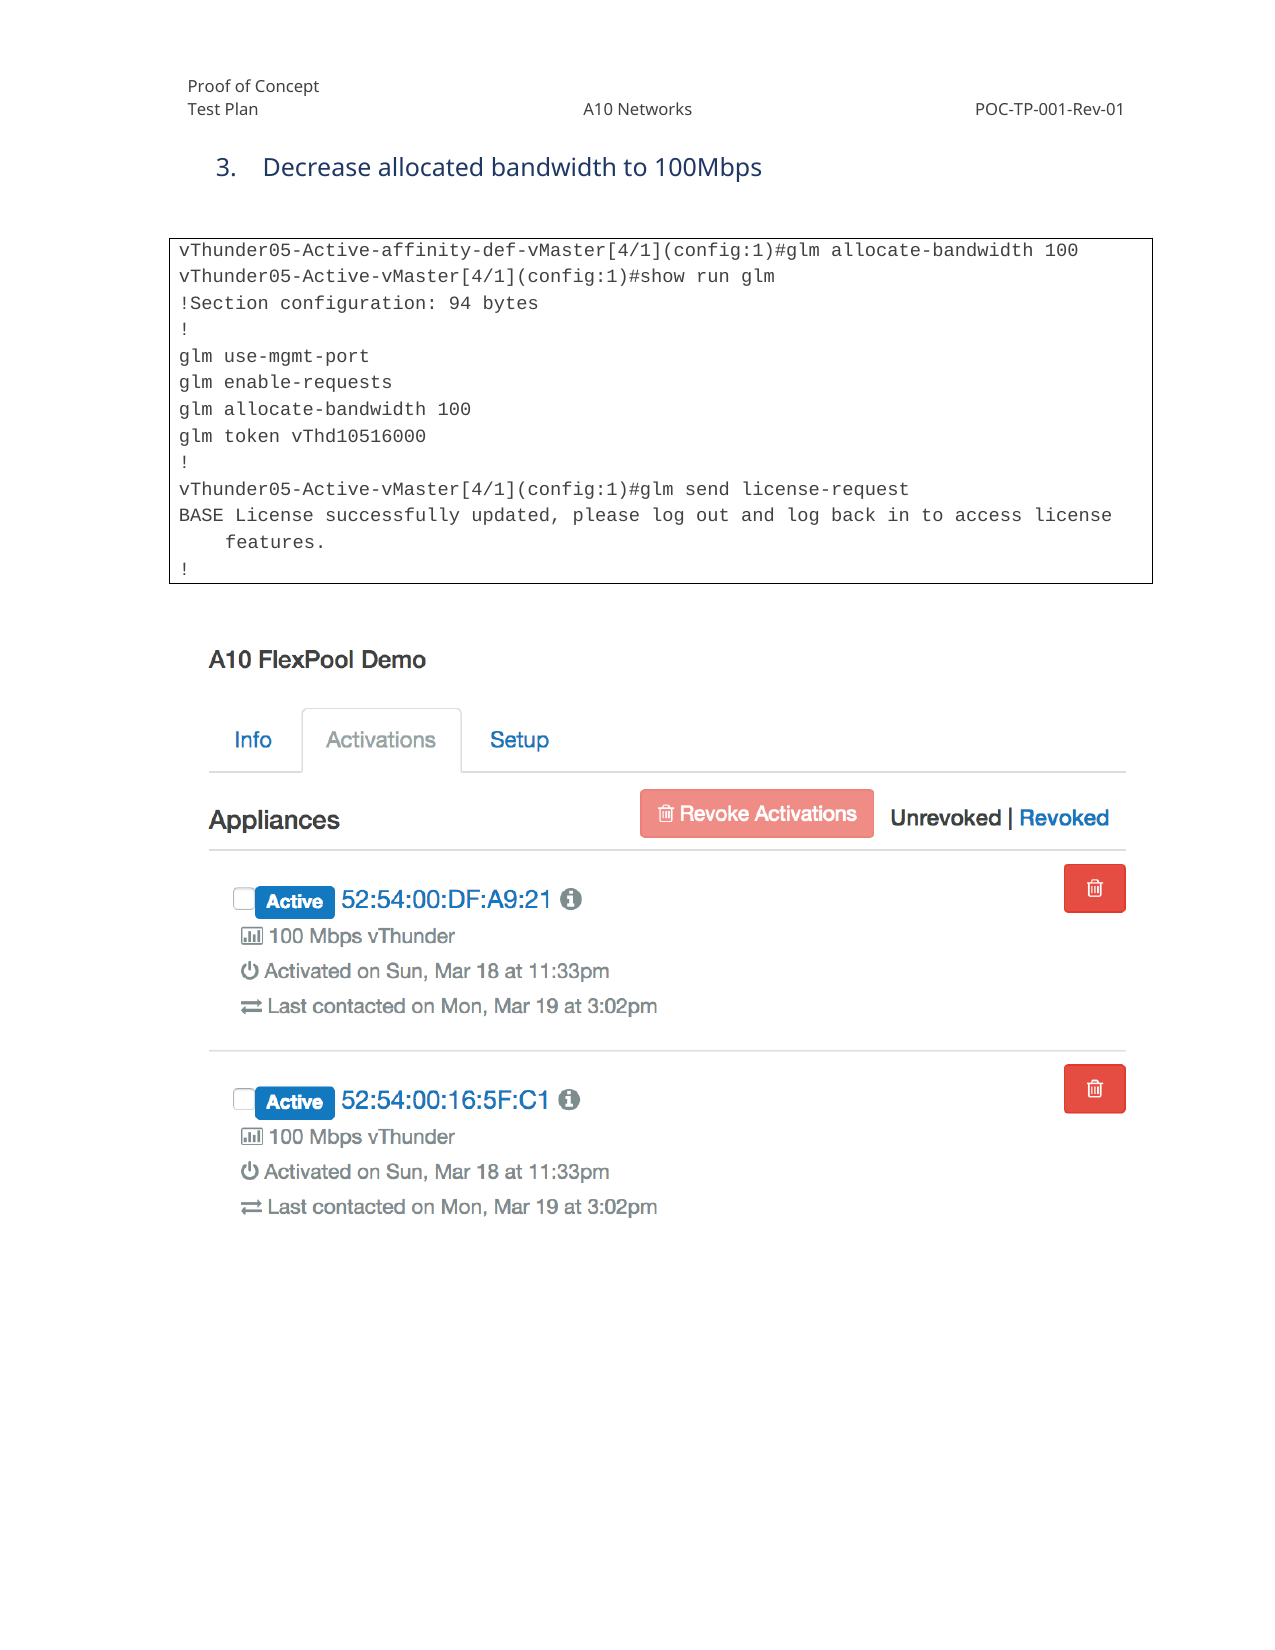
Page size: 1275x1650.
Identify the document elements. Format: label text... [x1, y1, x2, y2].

subtitle Decrease allocated bandwidth to 100Mbps [216, 150, 1125, 184]
text glm use-mgmt-port [170, 344, 1152, 368]
text glm enable-requests [170, 370, 1152, 394]
picture [196, 642, 1146, 1250]
text glm allocate-bandwidth 100 [170, 397, 1152, 421]
text !Section configuration: 94 bytes [170, 291, 1152, 315]
text glm token vThd10516000 [170, 423, 1152, 448]
text ! [170, 317, 1152, 341]
text vThunder05-Active-vMaster[4/1](config:1)#glm send license-request [170, 476, 1152, 501]
text BASE License successfully updated, please log out and log back in to access license features. [170, 503, 1152, 554]
text vThunder05-Active-affinity-def-vMaster[4/1](config:1)#glm allocate-bandwidth 100 [170, 239, 1152, 262]
text ! [170, 556, 1152, 583]
text ! [170, 450, 1152, 474]
text vThunder05-Active-vMaster[4/1](config:1)#show run glm [170, 264, 1152, 288]
